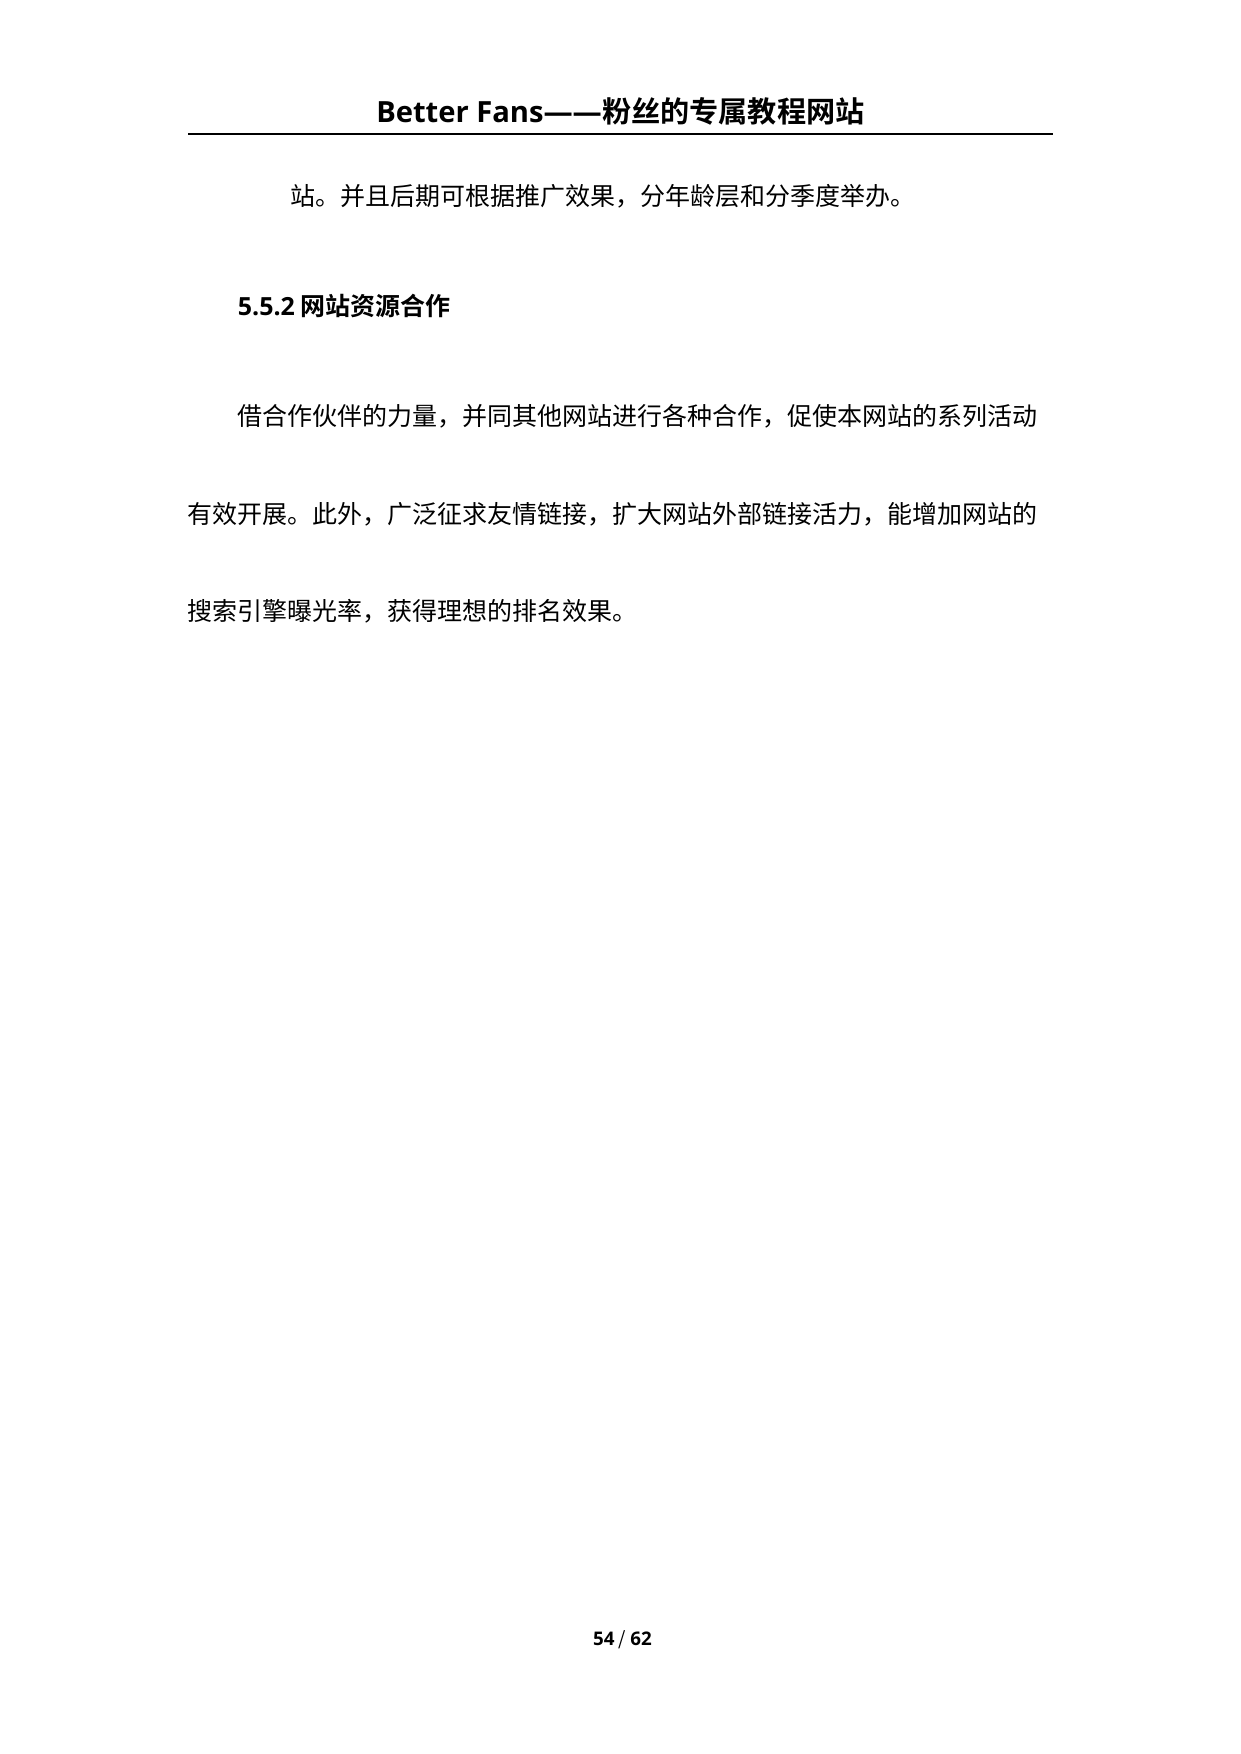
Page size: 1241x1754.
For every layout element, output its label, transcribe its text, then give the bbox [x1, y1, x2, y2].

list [247, 162, 1053, 227]
subtitle 5.5.2网站资源合作 [187, 272, 1053, 337]
text 借合作伙伴的力量，并同其他网站进行各种合作，促使本网站的系列活动有效开展。此外，广泛征求友情链接，扩大网站外部链接活力，能增加网站的搜索引擎曝光率，获得理想的排名效果。 [187, 382, 1053, 642]
